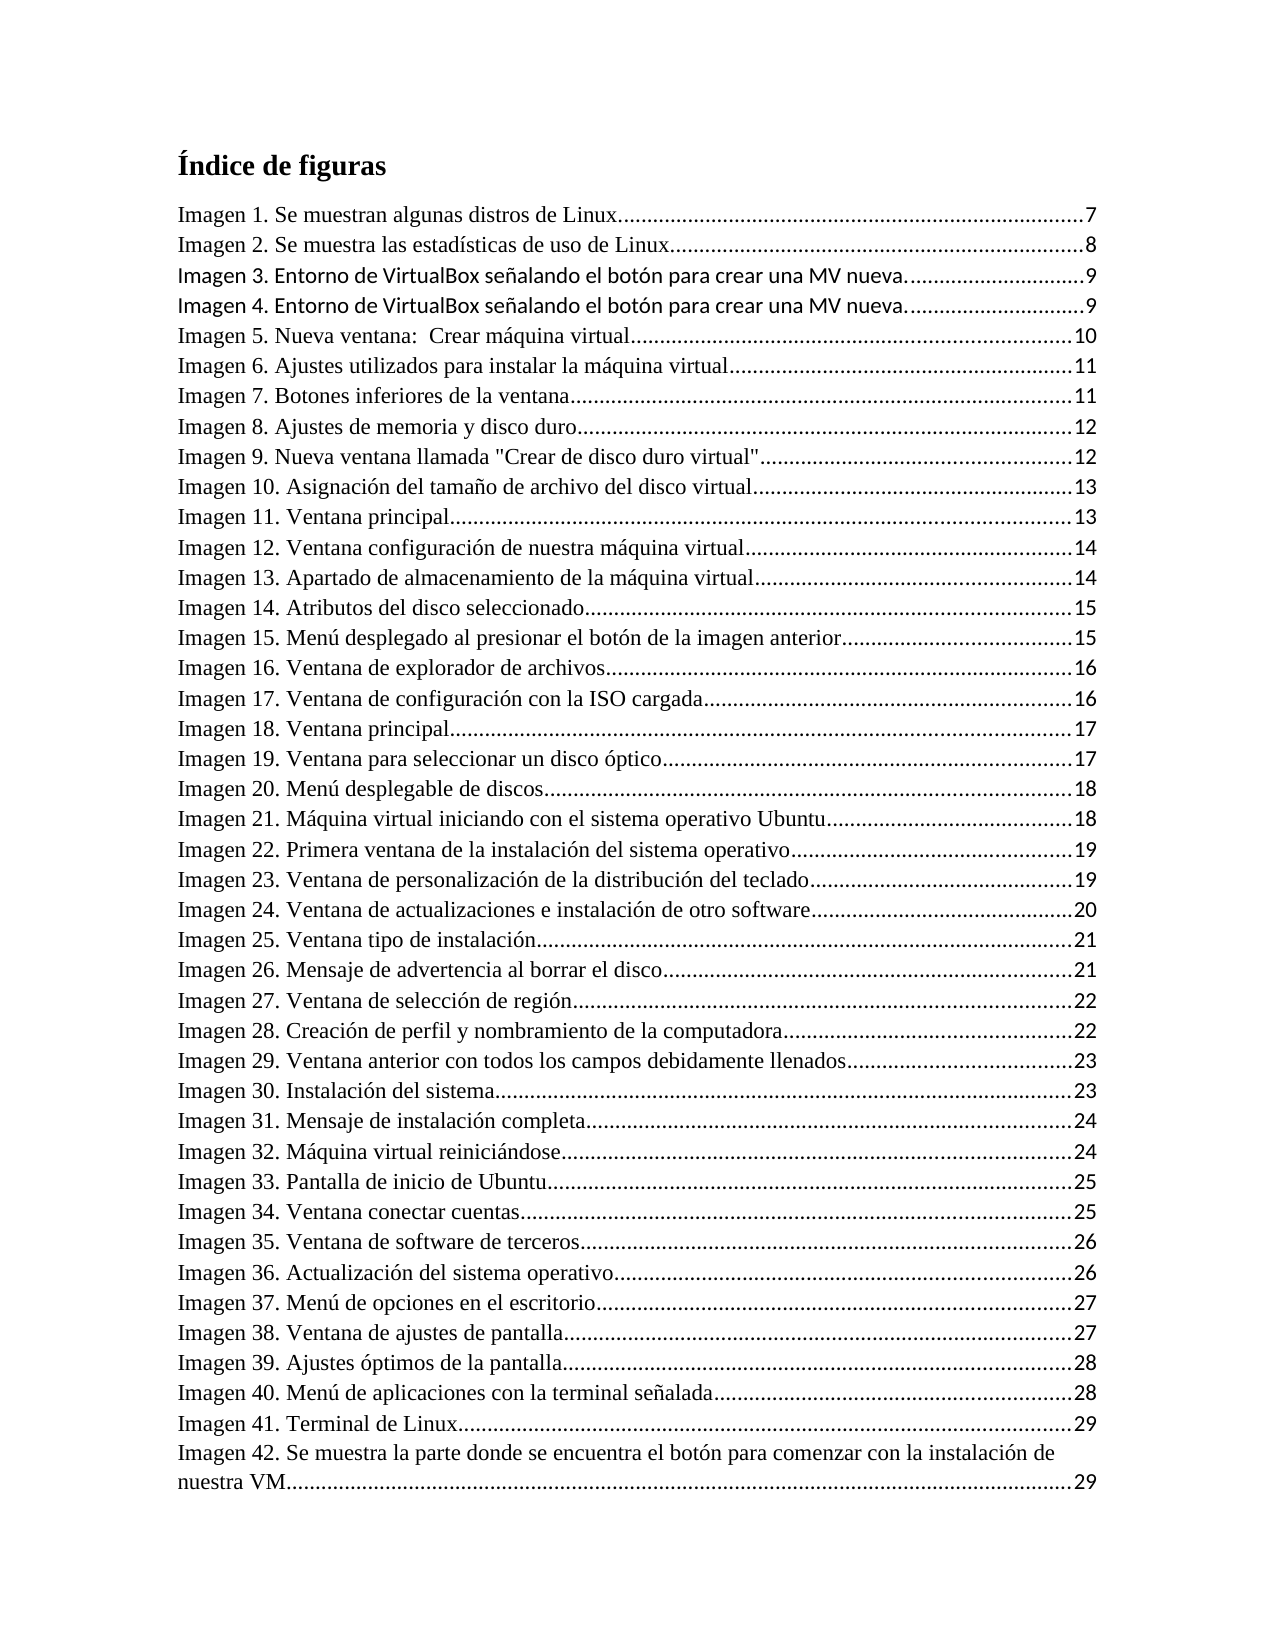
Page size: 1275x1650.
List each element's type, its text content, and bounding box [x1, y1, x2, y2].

text Imagen 30. Instalación del sistema 23 [177, 1076, 1098, 1104]
text Imagen 14. Atributos del disco seleccionado 15 [177, 593, 1098, 621]
text Imagen 32. Máquina virtual reiniciándose 24 [177, 1137, 1098, 1165]
text Imagen 20. Menú desplegable de discos 18 [177, 774, 1098, 802]
text Imagen 38. Ventana de ajustes de pantalla 27 [177, 1318, 1098, 1346]
text Imagen 2. Se muestra las estadísticas de uso de Linux. 8 [177, 231, 1098, 259]
text Imagen 23. Ventana de personalización de la distribución del teclado 19 [177, 865, 1098, 893]
text Imagen 26. Mensaje de advertencia al borrar el disco 21 [177, 956, 1098, 984]
text Imagen 10. Asignación del tamaño de archivo del disco virtual 13 [177, 472, 1098, 500]
text Imagen 16. Ventana de explorador de archivos 16 [177, 653, 1098, 682]
text Imagen 11. Ventana principal 13 [177, 502, 1098, 531]
text Imagen 37. Menú de opciones en el escritorio 27 [177, 1288, 1098, 1316]
text Imagen 15. Menú desplegado al presionar el botón de la imagen anterior 15 [177, 623, 1098, 651]
text Imagen 33. Pantalla de inicio de Ubuntu 25 [177, 1167, 1098, 1195]
text Imagen 35. Ventana de software de terceros 26 [177, 1227, 1098, 1256]
text Imagen 24. Ventana de actualizaciones e instalación de otro software 20 [177, 895, 1098, 923]
text Imagen 13. Apartado de almacenamiento de la máquina virtual 14 [177, 563, 1098, 591]
text Imagen 27. Ventana de selección de región 22 [177, 986, 1098, 1014]
text Imagen 34. Ventana conectar cuentas 25 [177, 1197, 1098, 1225]
text Índice de figuras [177, 148, 1098, 181]
text Imagen 25. Ventana tipo de instalación 21 [177, 925, 1098, 953]
text Imagen 18. Ventana principal 17 [177, 714, 1098, 742]
text Imagen 7. Botones inferiores de la ventana 11 [177, 382, 1098, 410]
text Imagen 8. Ajustes de memoria y disco duro 12 [177, 412, 1098, 440]
text Imagen 9. Nueva ventana llamada "Crear de disco duro virtual" 12 [177, 442, 1098, 470]
text Imagen 22. Primera ventana de la instalación del sistema operativo 19 [177, 835, 1098, 863]
text Imagen 36. Actualización del sistema operativo 26 [177, 1258, 1098, 1286]
text Imagen 19. Ventana para seleccionar un disco óptico 17 [177, 744, 1098, 772]
text Imagen 31. Mensaje de instalación completa 24 [177, 1107, 1098, 1135]
text Imagen 5. Nueva ventana: Crear máquina virtual 10 [177, 321, 1098, 349]
text Imagen 17. Ventana de configuración con la ISO cargada 16 [177, 684, 1098, 712]
text Imagen 6. Ajustes utilizados para instalar la máquina virtual 11 [177, 351, 1098, 379]
text Imagen 4. Entorno de VirtualBox señalando el botón para crear una MV nueva. 9 [177, 291, 1098, 319]
text Imagen 29. Ventana anterior con todos los campos debidamente llenados 23 [177, 1046, 1098, 1074]
text Imagen 39. Ajustes óptimos de la pantalla 28 [177, 1348, 1098, 1376]
text Imagen 40. Menú de aplicaciones con la terminal señalada 28 [177, 1378, 1098, 1407]
text Imagen 41. Terminal de Linux 29 [177, 1409, 1098, 1437]
text Imagen 21. Máquina virtual iniciando con el sistema operativo Ubuntu 18 [177, 804, 1098, 833]
text Imagen 3. Entorno de VirtualBox señalando el botón para crear una MV nueva. 9 [177, 261, 1098, 289]
text Imagen 28. Creación de perfil y nombramiento de la computadora 22 [177, 1016, 1098, 1044]
text Imagen 1. Se muestran algunas distros de Linux. 7 [177, 200, 1098, 228]
text Imagen 12. Ventana configuración de nuestra máquina virtual 14 [177, 533, 1098, 561]
text Imagen 42. Se muestra la parte donde se encuentra el botón para comenzar con la instalación de nuestra VM. 29 [177, 1439, 1098, 1495]
